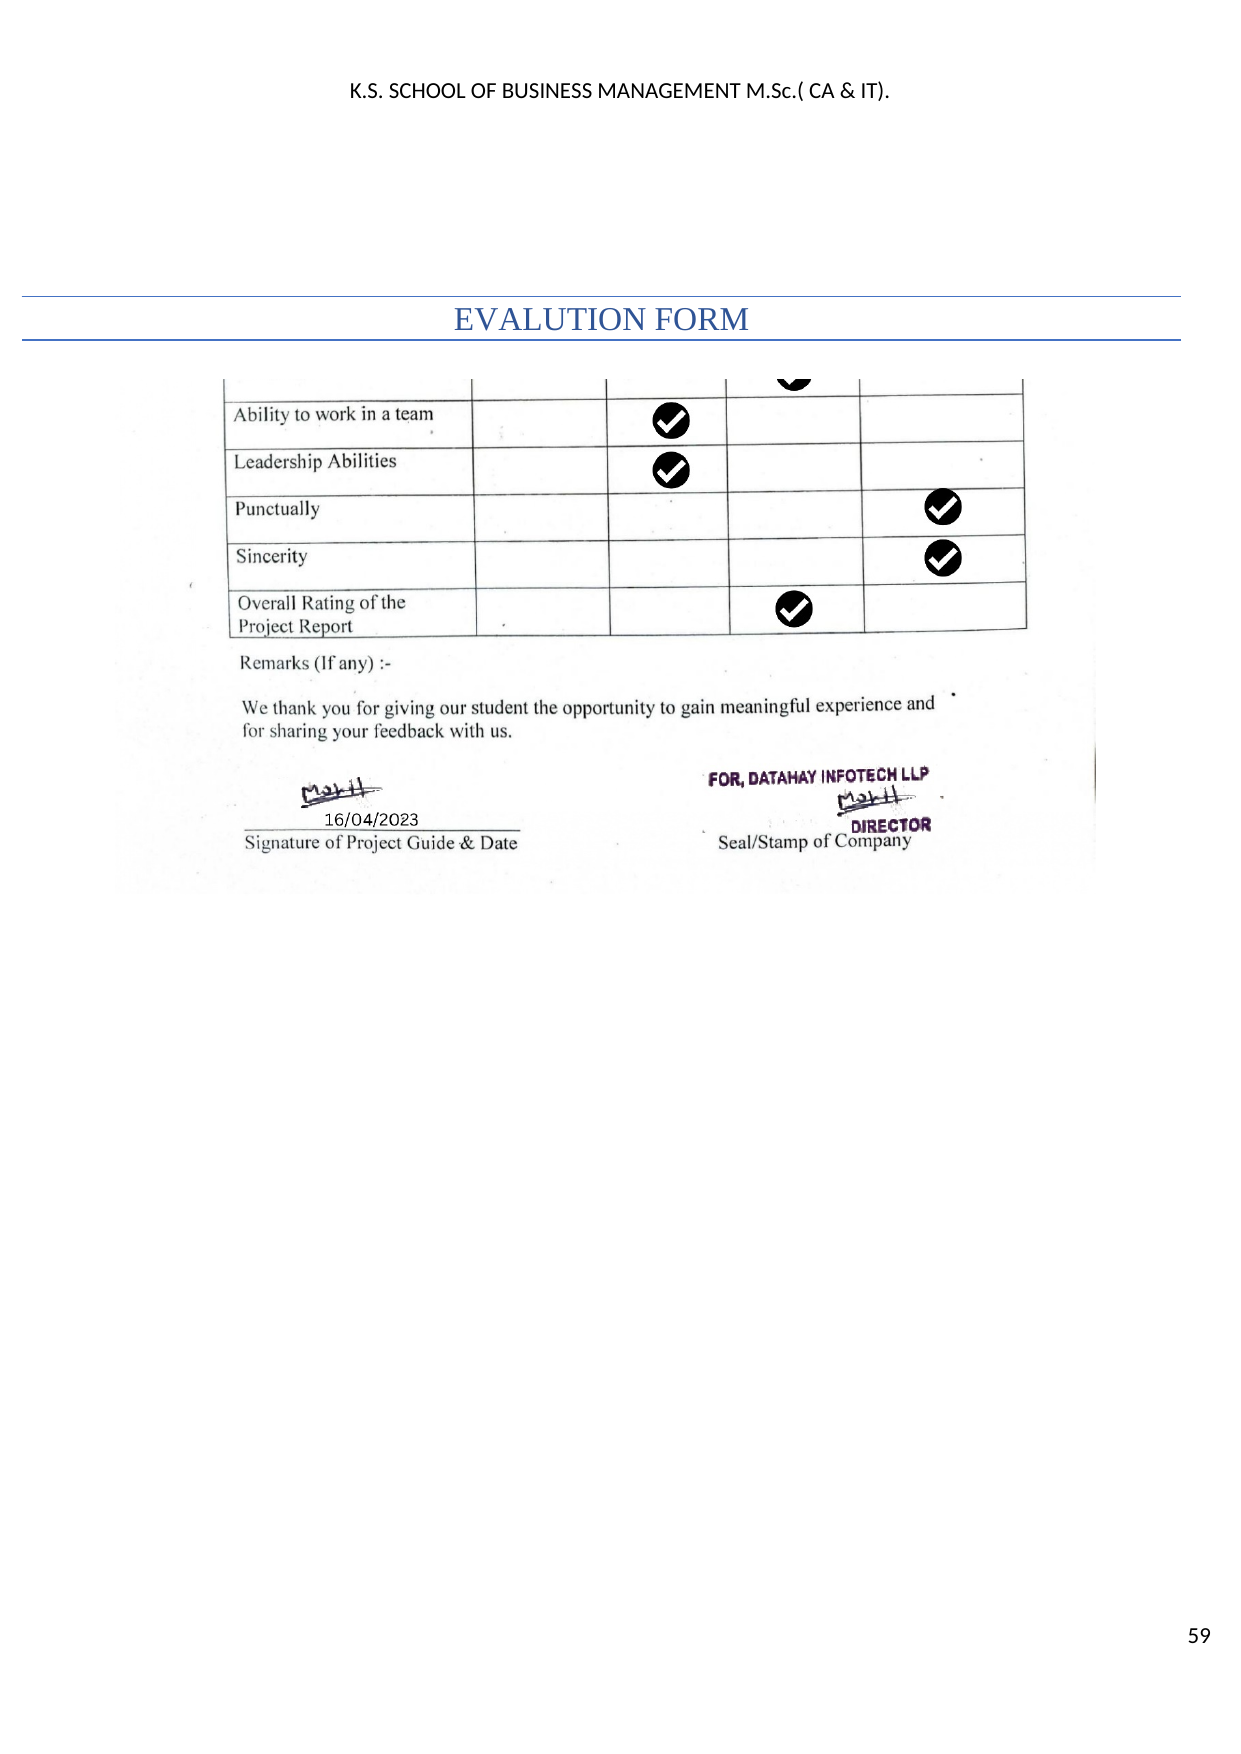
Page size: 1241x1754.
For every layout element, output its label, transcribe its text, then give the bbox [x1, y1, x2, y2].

picture [114, 379, 1097, 952]
subtitle EVALUTION FORM [22, 297, 1181, 339]
